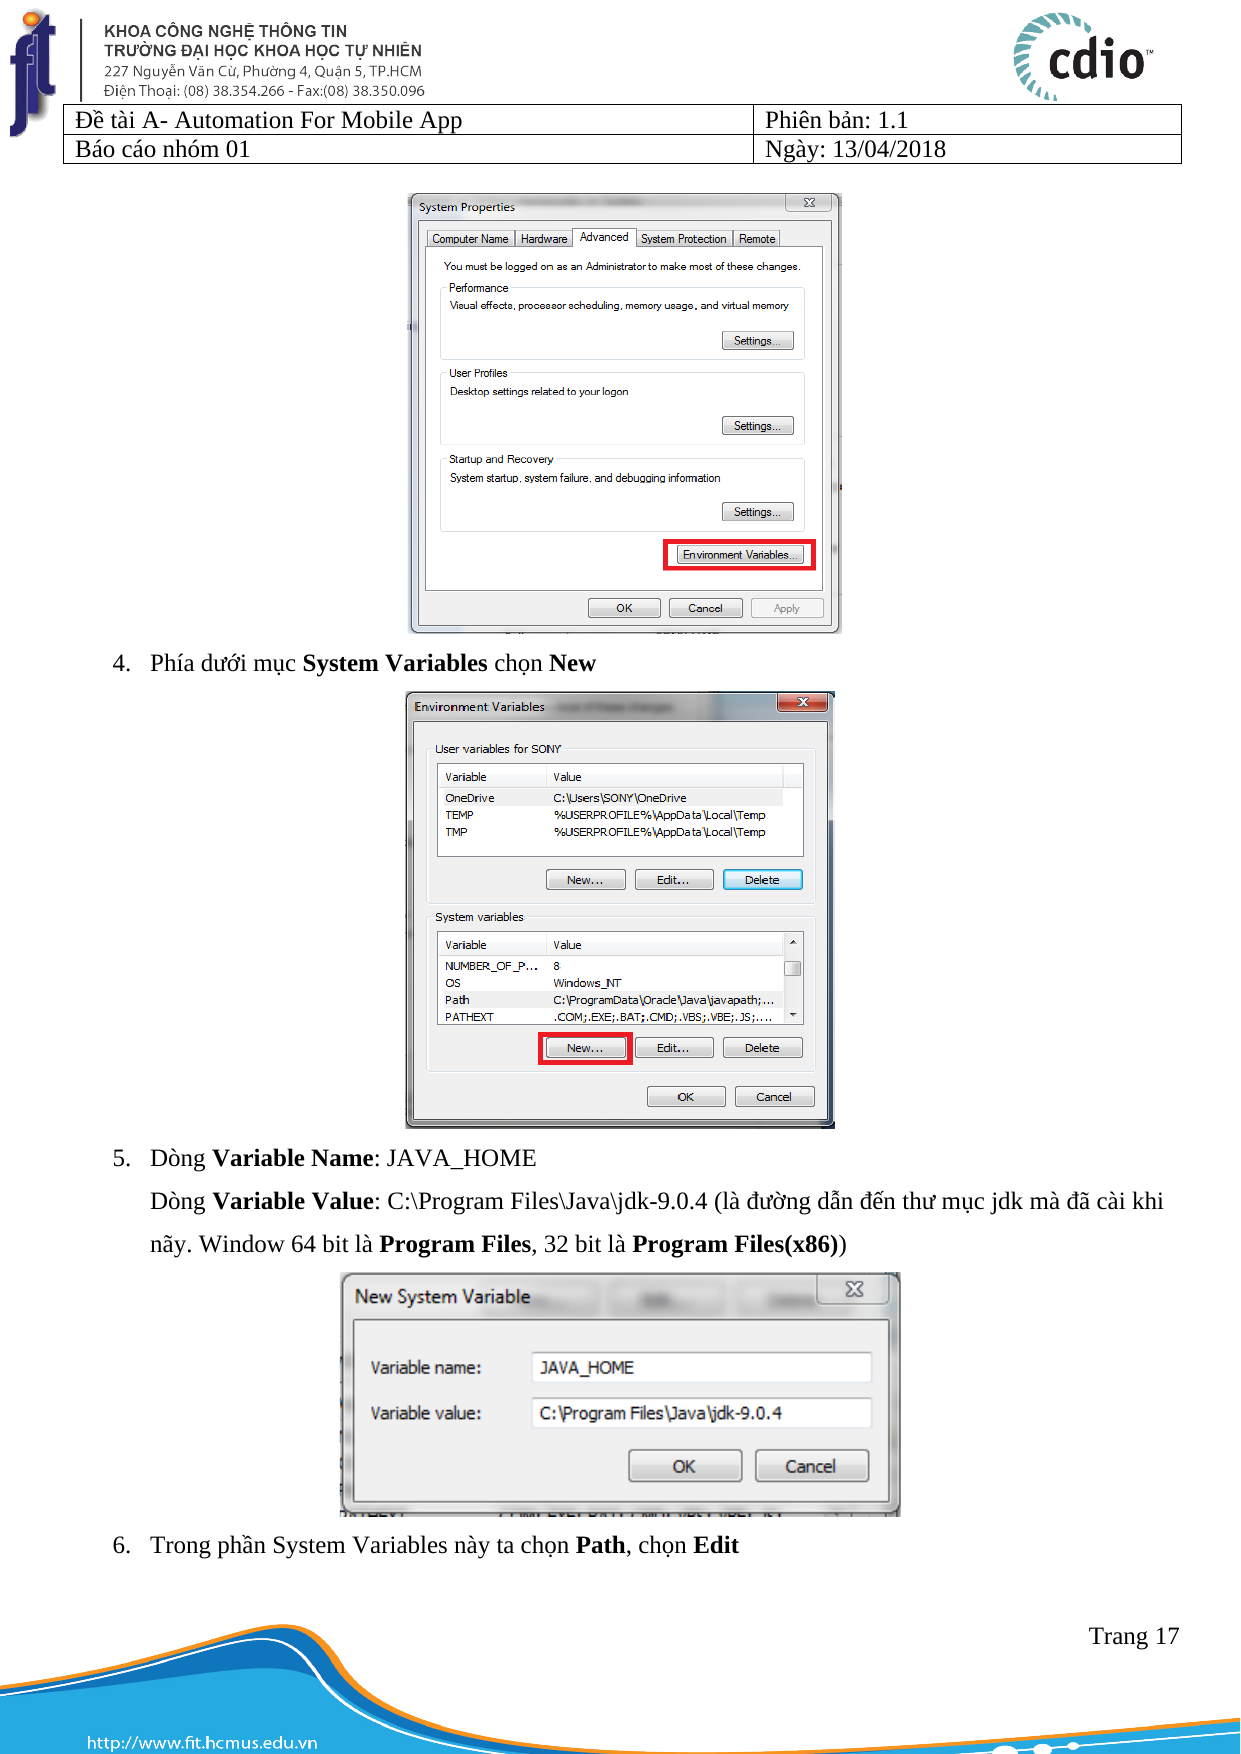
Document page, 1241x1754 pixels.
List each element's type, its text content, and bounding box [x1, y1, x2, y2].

list Dòng Variable Name: JAVA_HOME [112, 1143, 1165, 1172]
picture [754, 135, 1166, 161]
picture [64, 105, 753, 134]
picture [64, 135, 753, 161]
picture [339, 1272, 901, 1517]
list Dòng Variable Value: C:\Program Files\Java\jdk-9.0.4 (là đường dẫn đến thư mục jdk mà đã cài khi nãy. Window 64 bit là Program Files, 32 bit là Program Files(x86)) [150, 1186, 1165, 1258]
list Trong phần System Variables này ta chọn Path, chọn Edit [112, 1531, 1165, 1559]
list Phía dưới mục System Variables chọn New [112, 648, 1165, 677]
picture [0, 1, 1166, 161]
picture [407, 193, 842, 634]
picture [0, 1621, 1241, 1754]
picture [405, 691, 835, 1129]
picture [754, 105, 1166, 134]
